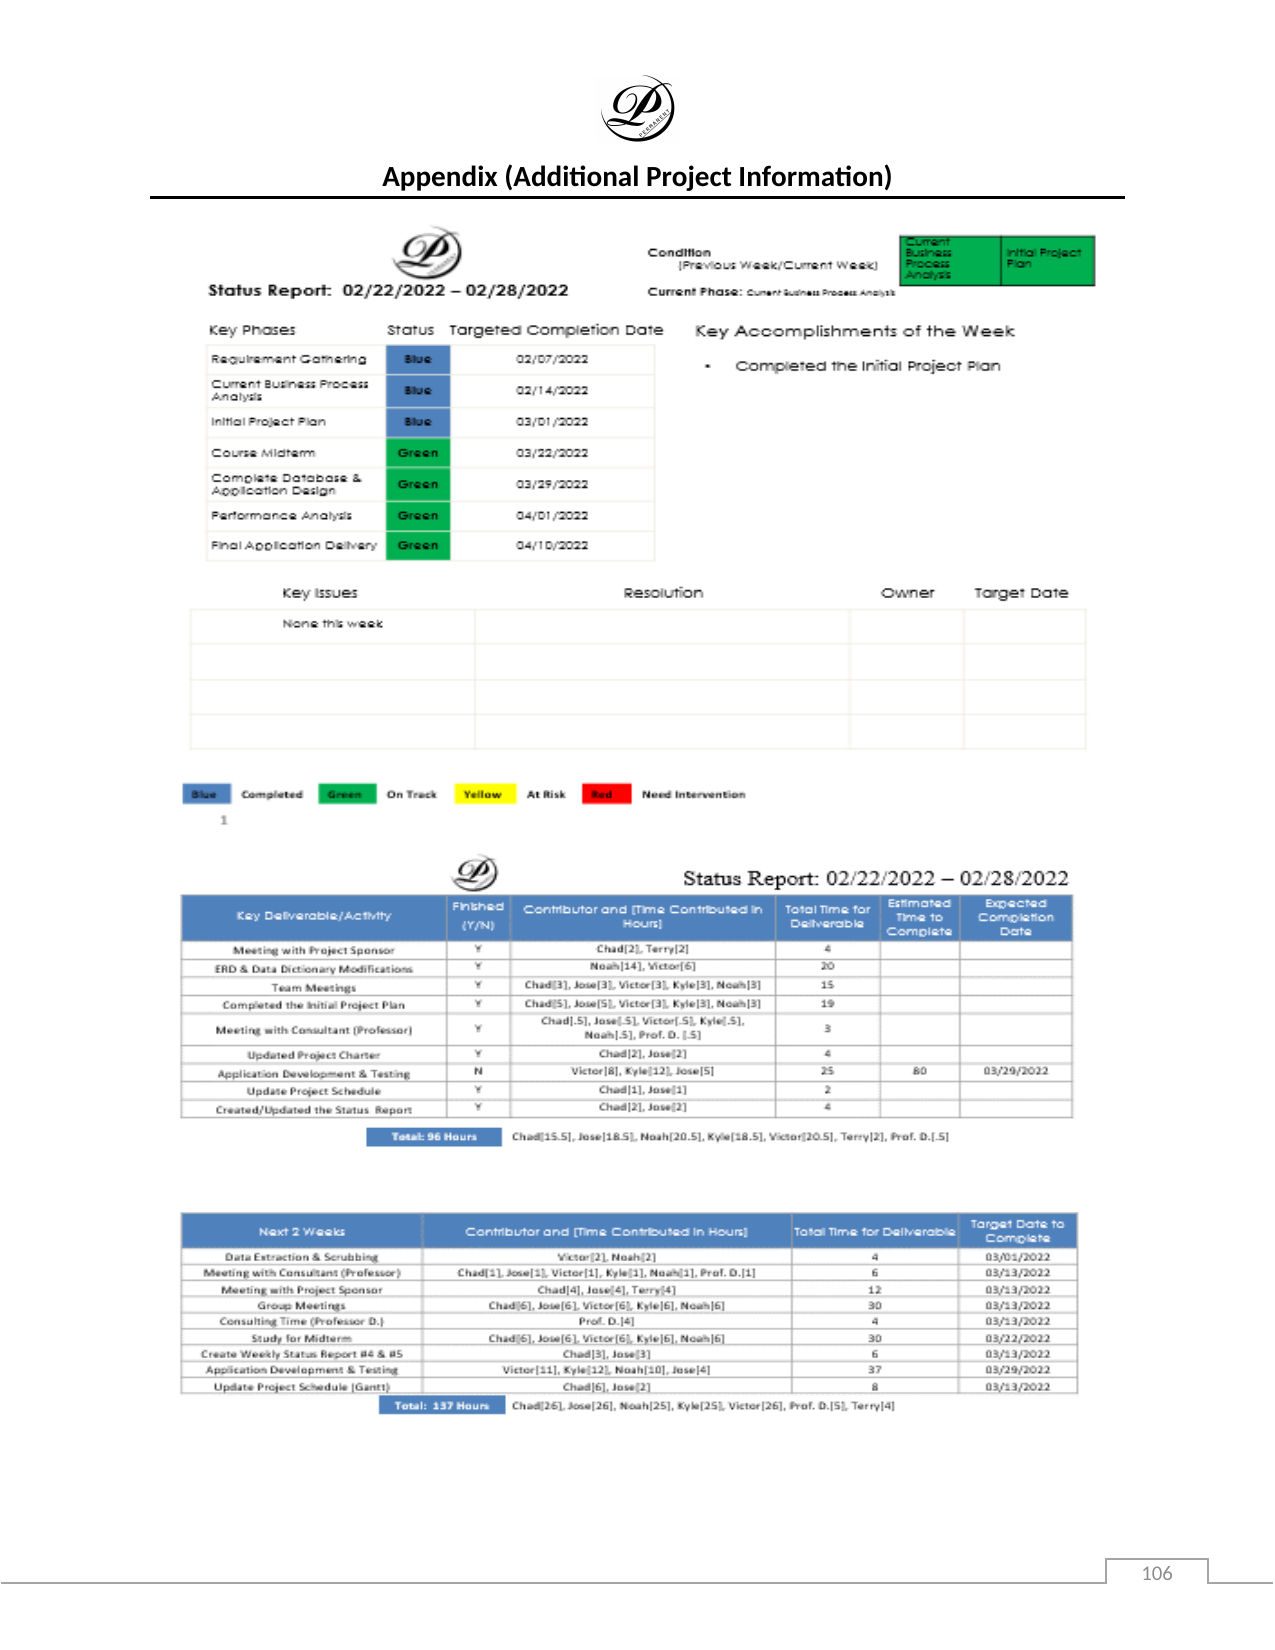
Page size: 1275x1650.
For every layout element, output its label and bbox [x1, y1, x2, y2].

picture [150, 213, 1127, 839]
picture [150, 851, 1113, 1477]
picture [593, 75, 682, 143]
